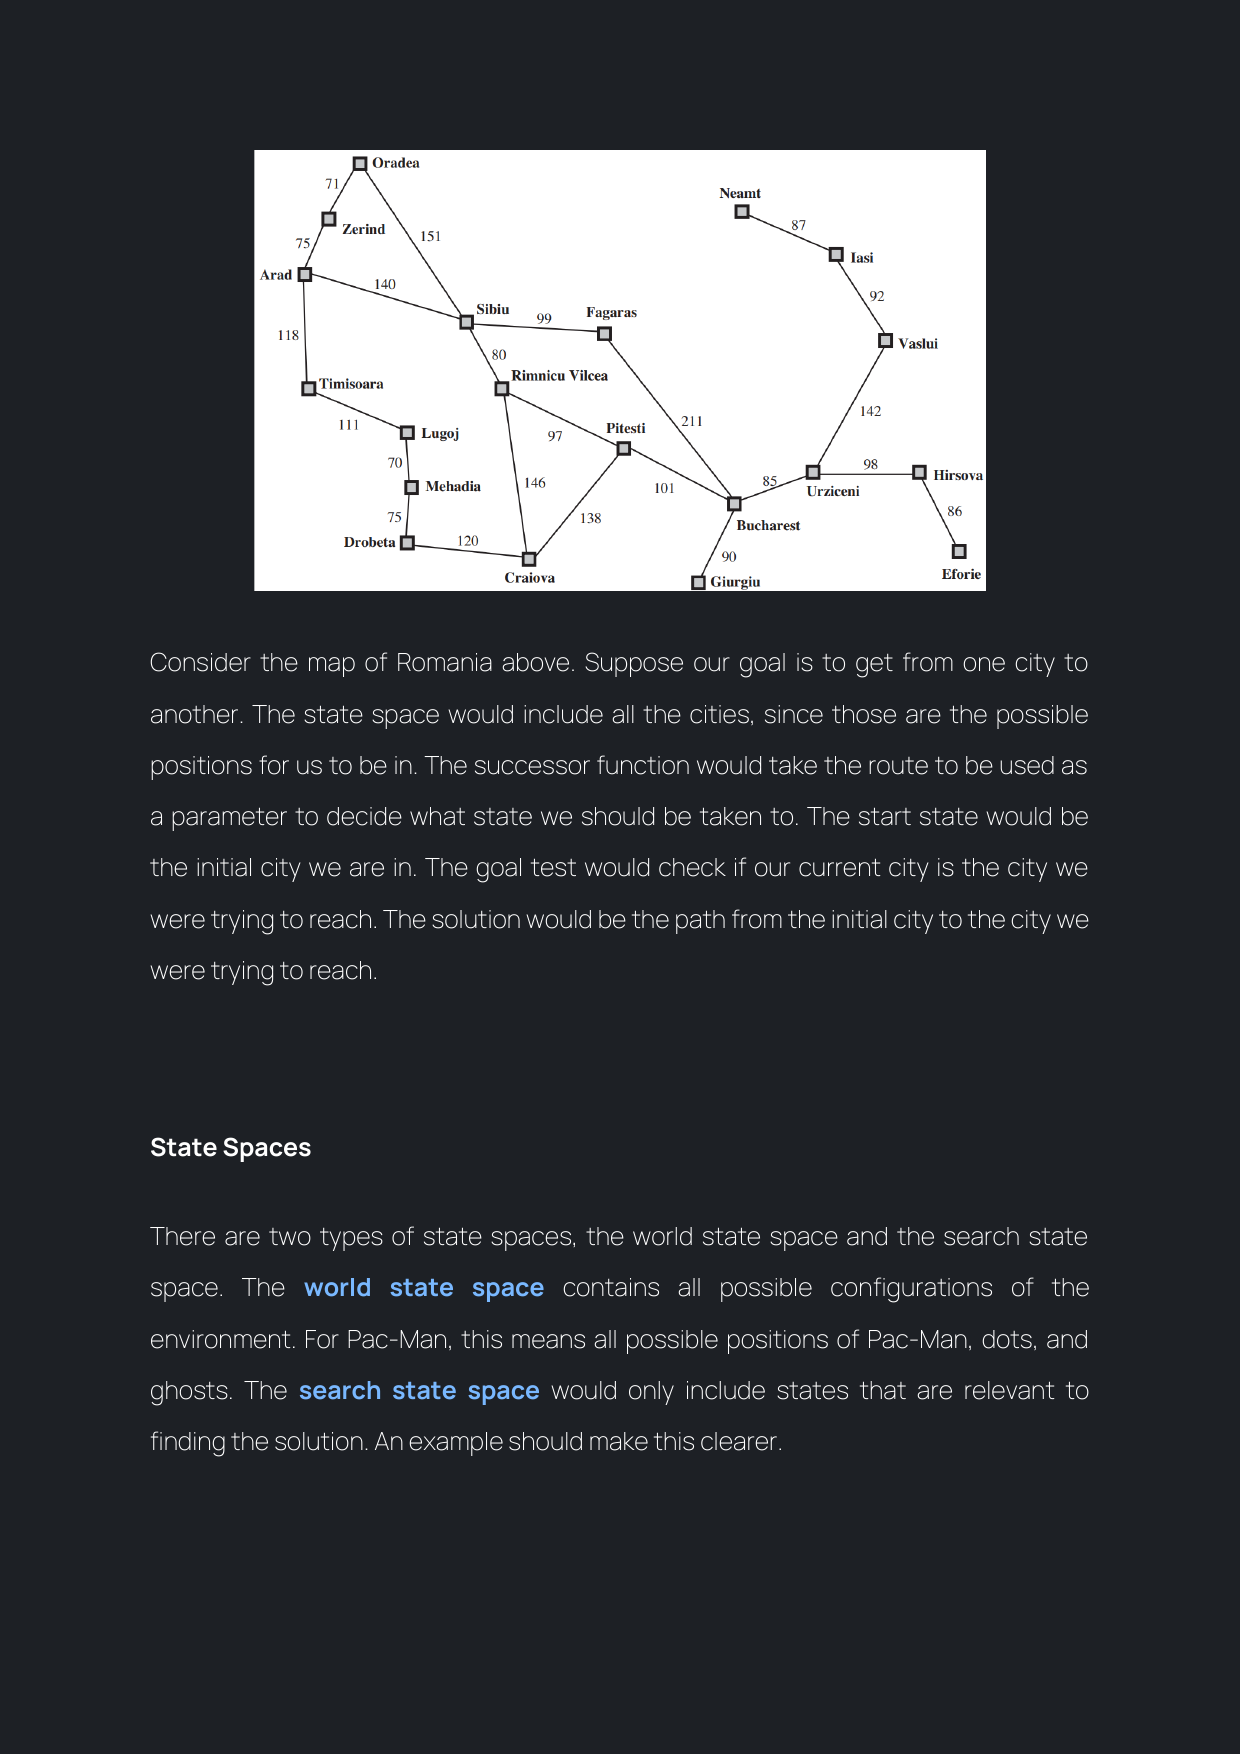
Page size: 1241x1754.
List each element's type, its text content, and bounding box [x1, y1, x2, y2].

picture [254, 150, 986, 591]
text Consider the map of Romania above. Suppose our goal is to get from one city to another. The state space would include all the cities, since those are the possible positions for us to be in. The successor function would take the route to be used as a parameter to decide what state we should be taken to. The start state would be the initial city we are in. The goal test would check if our current city is the city we were trying to reach. The solution would be the path from the initial city to the city we were trying to reach. [150, 645, 1090, 987]
subtitle State Spaces [150, 1130, 1090, 1164]
text There are two types of state spaces, the world state space and the search state space. The world state space contains all possible configurations of the environment. For Pac-Man, this means all possible positions of Pac-Man, dots, and ghosts. The search state space would only include states that are relevant to finding the solution. An example should make this clearer. [150, 1219, 1090, 1458]
